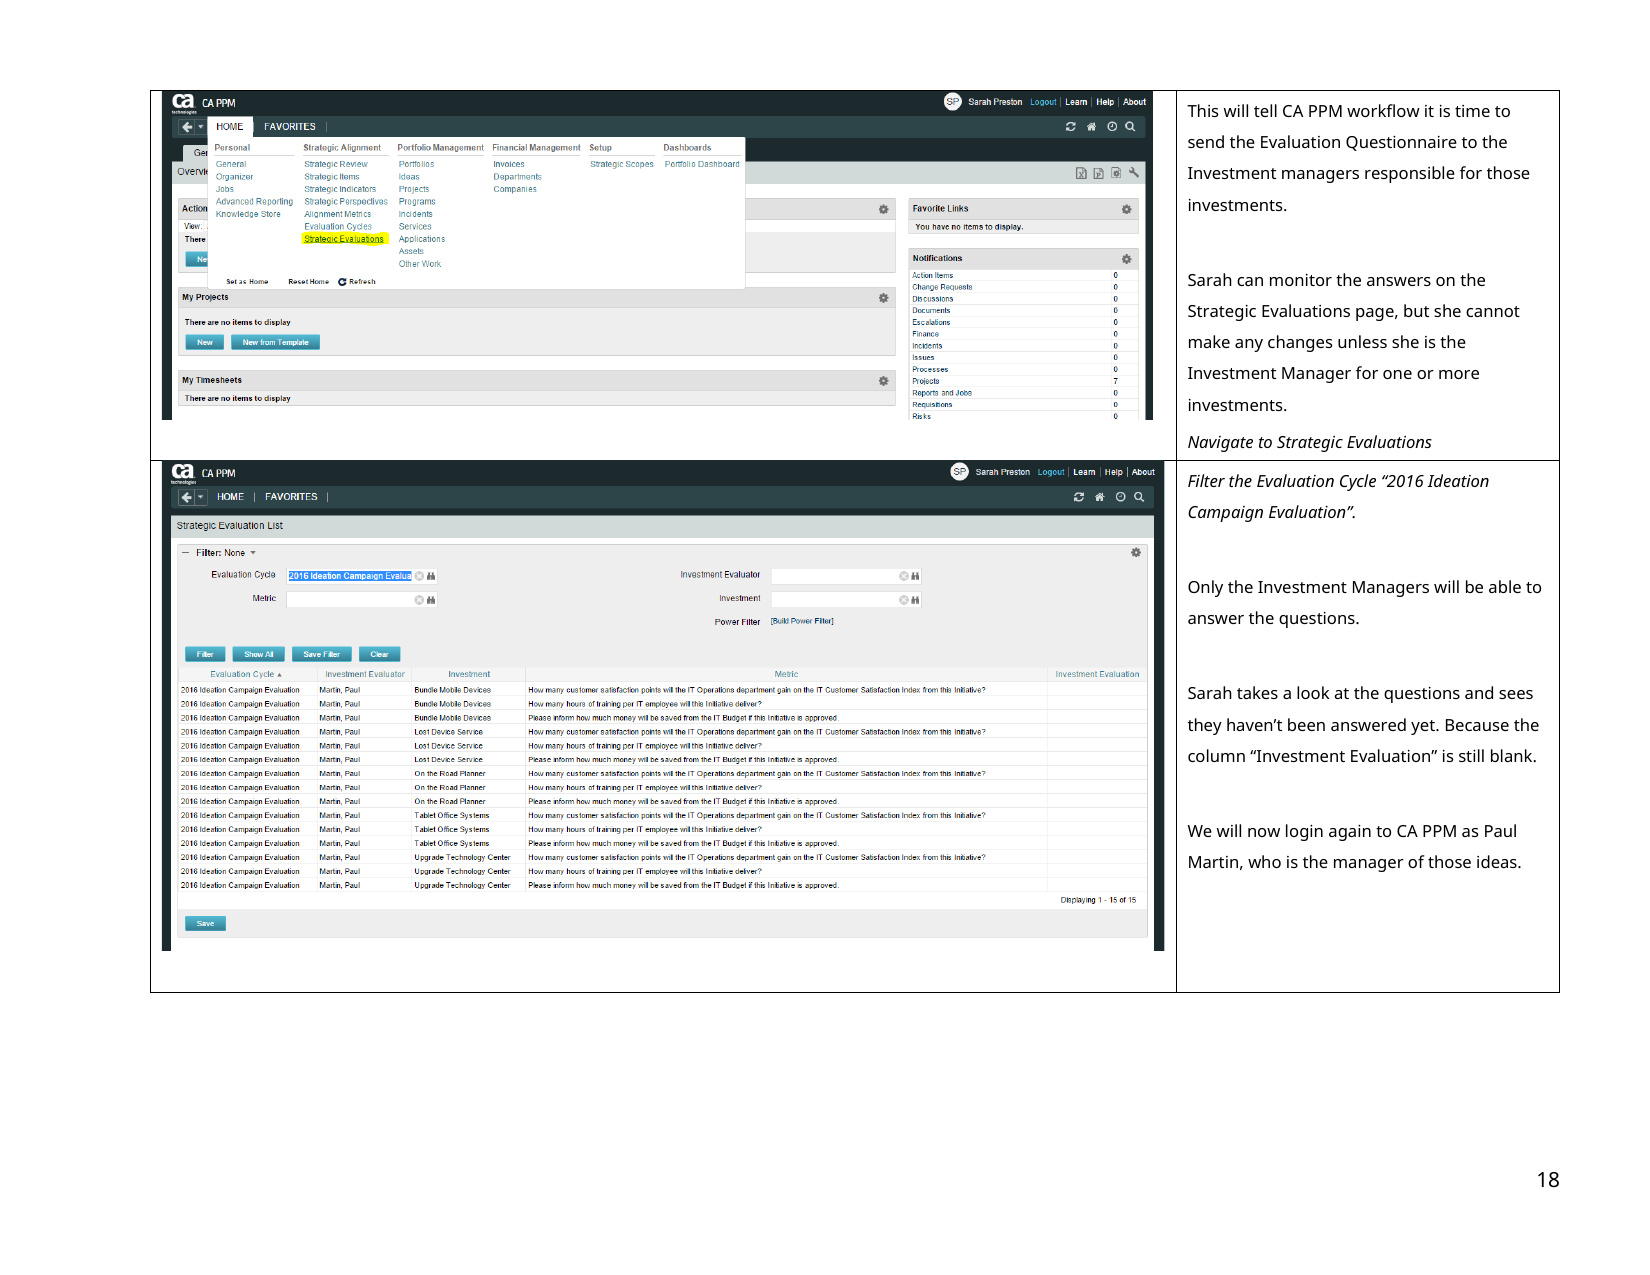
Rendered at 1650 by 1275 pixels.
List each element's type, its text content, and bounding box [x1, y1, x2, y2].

table_cell This will tell CA PPM workflow it is time to send the Evaluation Questionnaire to the Investment managers responsible for those investments. Sarah can monitor the answers on the Strategic Evaluations page, but she cannot make any changes unless she is the Investment Manager for one or more investments. Navigate to Strategic Evaluations [1177, 91, 1559, 460]
table_cell [151, 91, 1176, 460]
picture [161, 460, 1165, 951]
table_cell [151, 461, 1176, 992]
table_cell Filter the Evaluation Cycle “2016 Ideation Campaign Evaluation”. Only the Investment Managers will be able to answer the questions. Sarah takes a look at the questions and sees they haven’t been answered yet. Because the column “Investment Evaluation” is still blank. We will now login again to CA PPM as Paul Martin, who is the manager of those ideas. [1177, 461, 1559, 992]
picture [161, 91, 1153, 420]
